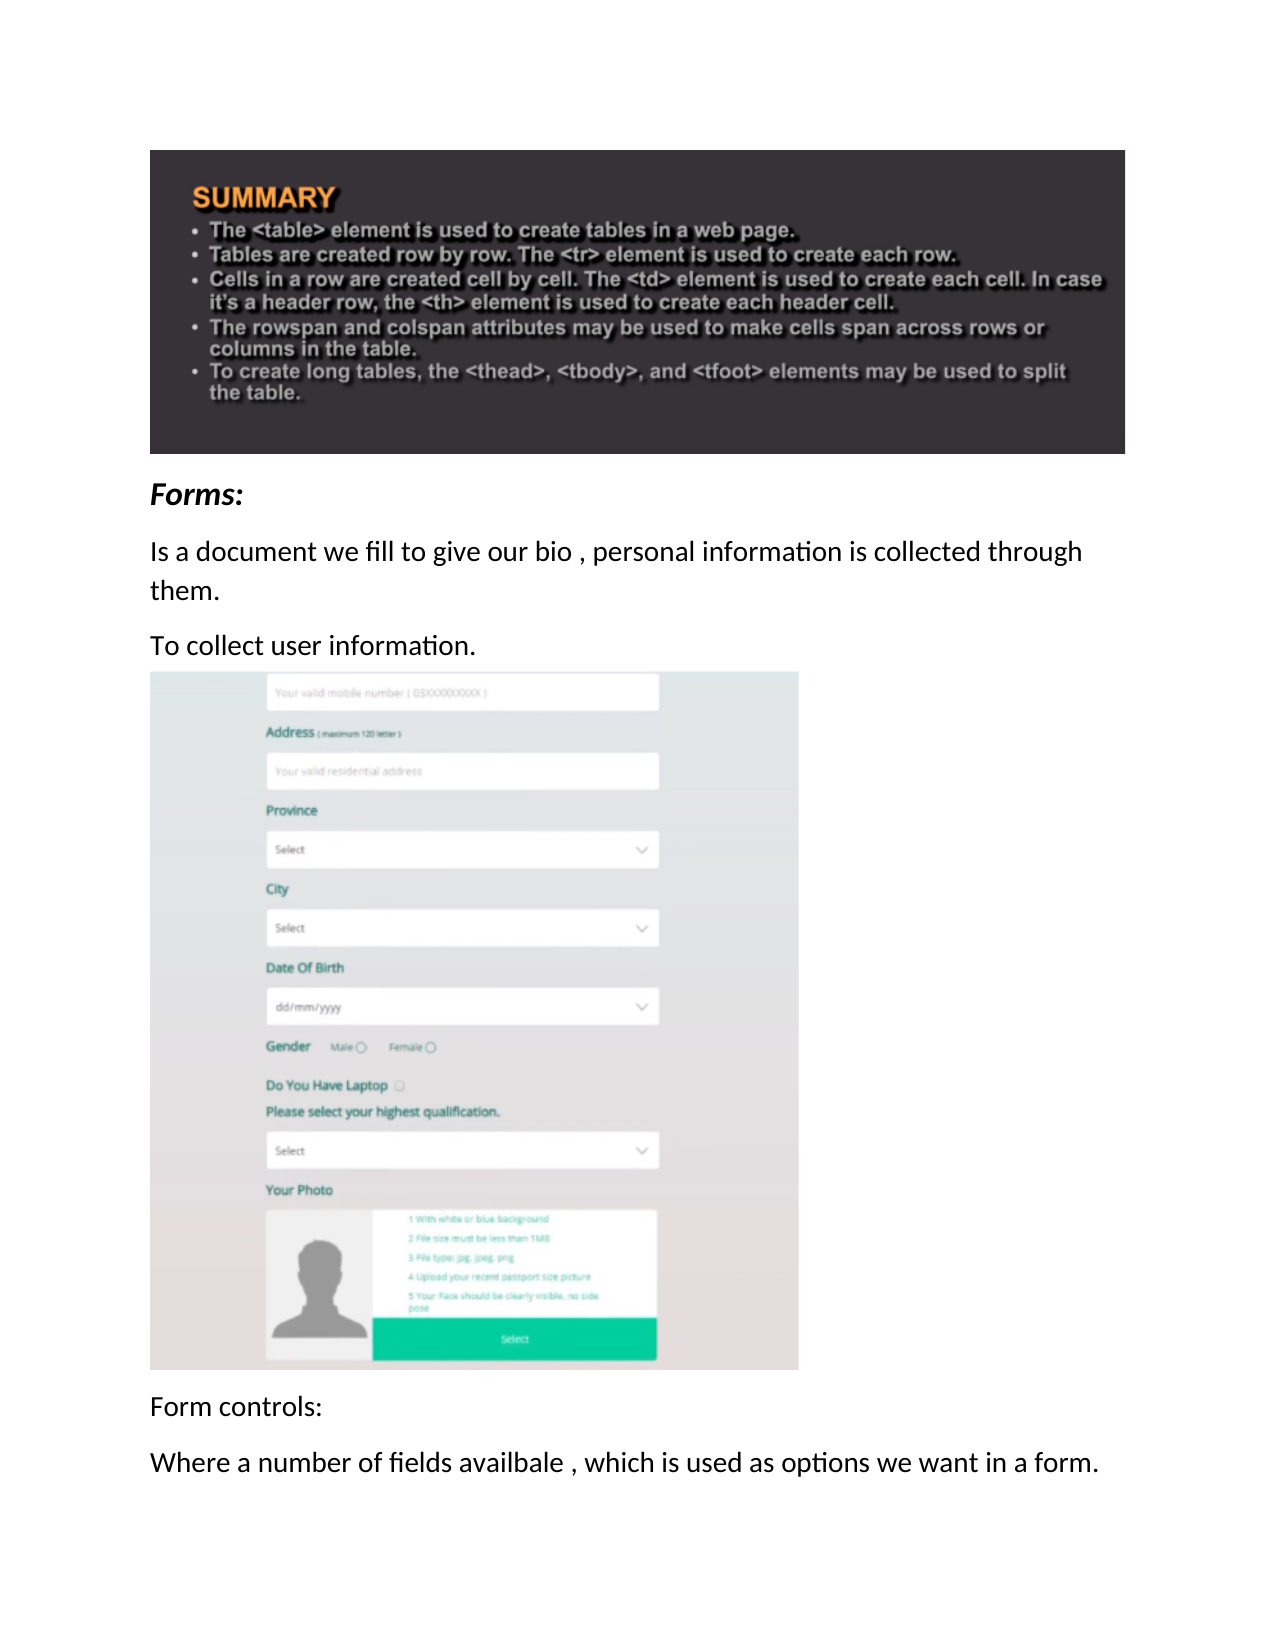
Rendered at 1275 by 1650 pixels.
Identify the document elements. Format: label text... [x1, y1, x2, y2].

text Is a document we fill to give our bio , personal information is collected through them. [150, 533, 1125, 608]
text Forms: [150, 473, 1125, 514]
picture [150, 150, 1125, 454]
picture [150, 665, 799, 1370]
text Where a number of fields availbale , which is used as options we want in a form. [150, 1444, 1125, 1479]
text Form controls: [150, 1388, 1125, 1424]
